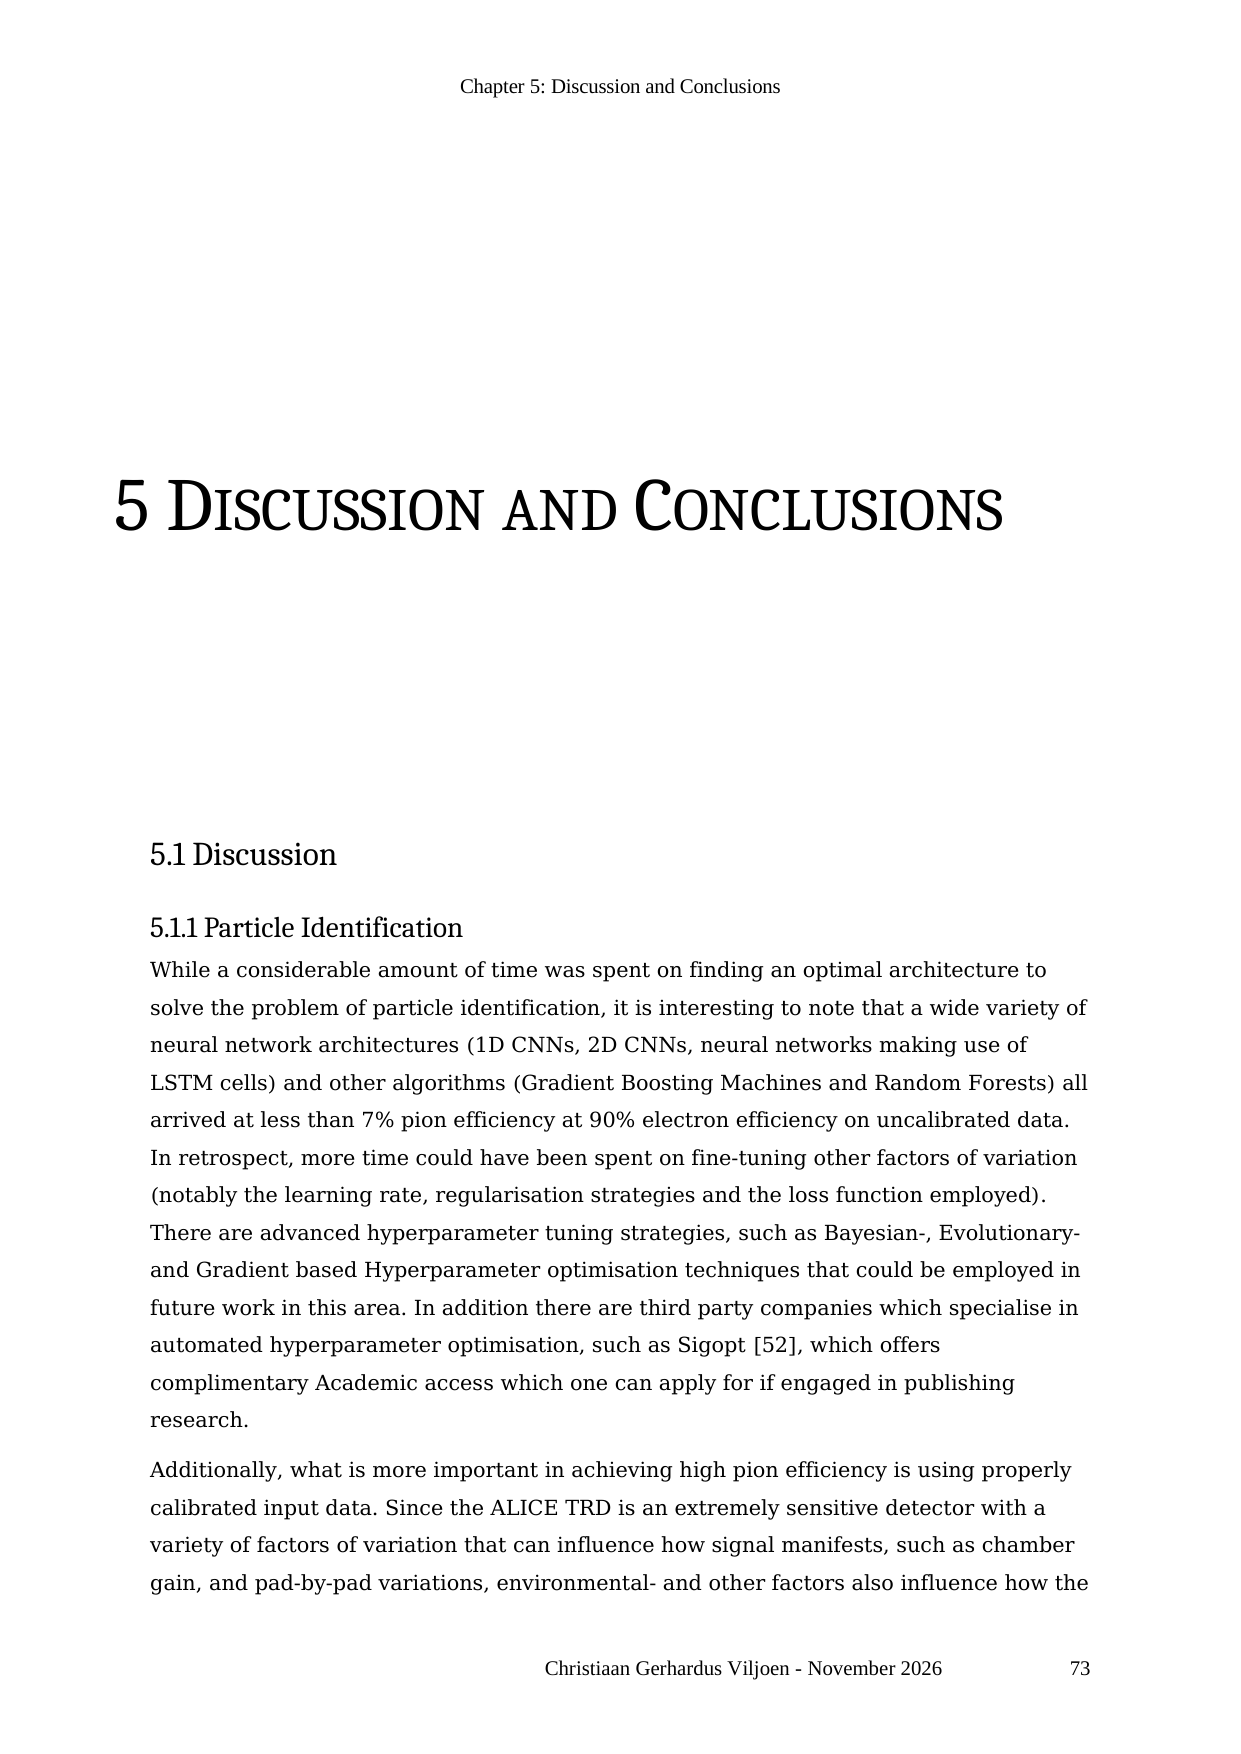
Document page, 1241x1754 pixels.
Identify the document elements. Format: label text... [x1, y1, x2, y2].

subtitle Discussion [150, 835, 1090, 873]
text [150, 1457, 1090, 1594]
subtitle Particle Identification [150, 911, 1090, 944]
subtitle Discussion and Conclusions [114, 462, 1090, 549]
text While a considerable amount of time was spent on finding an optimal architecture to solve the problem of particle identification, it is interesting to note that a wide variety of neural network architectures (1D CNNs, 2D CNNs, neural networks making use of LSTM cells) and other algorithms (Gradient Boosting Machines and Random Forests) all arrived at less than 7% pion efficiency at 90% electron efficiency on uncalibrated data. In retrospect, more time could have been spent on fine-tuning other factors of variation (notably the learning rate, regularisation strategies and the loss function employed). There are advanced hyperparameter tuning strategies, such as Bayesian-, Evolutionary- and Gradient based Hyperparameter optimisation techniques that could be employed in future work in this area. In addition there are third party companies which specialise in automated hyperparameter optimisation, such as Sigopt , which offers complimentary Academic access which one can apply for if engaged in publishing research. [150, 957, 1090, 1432]
